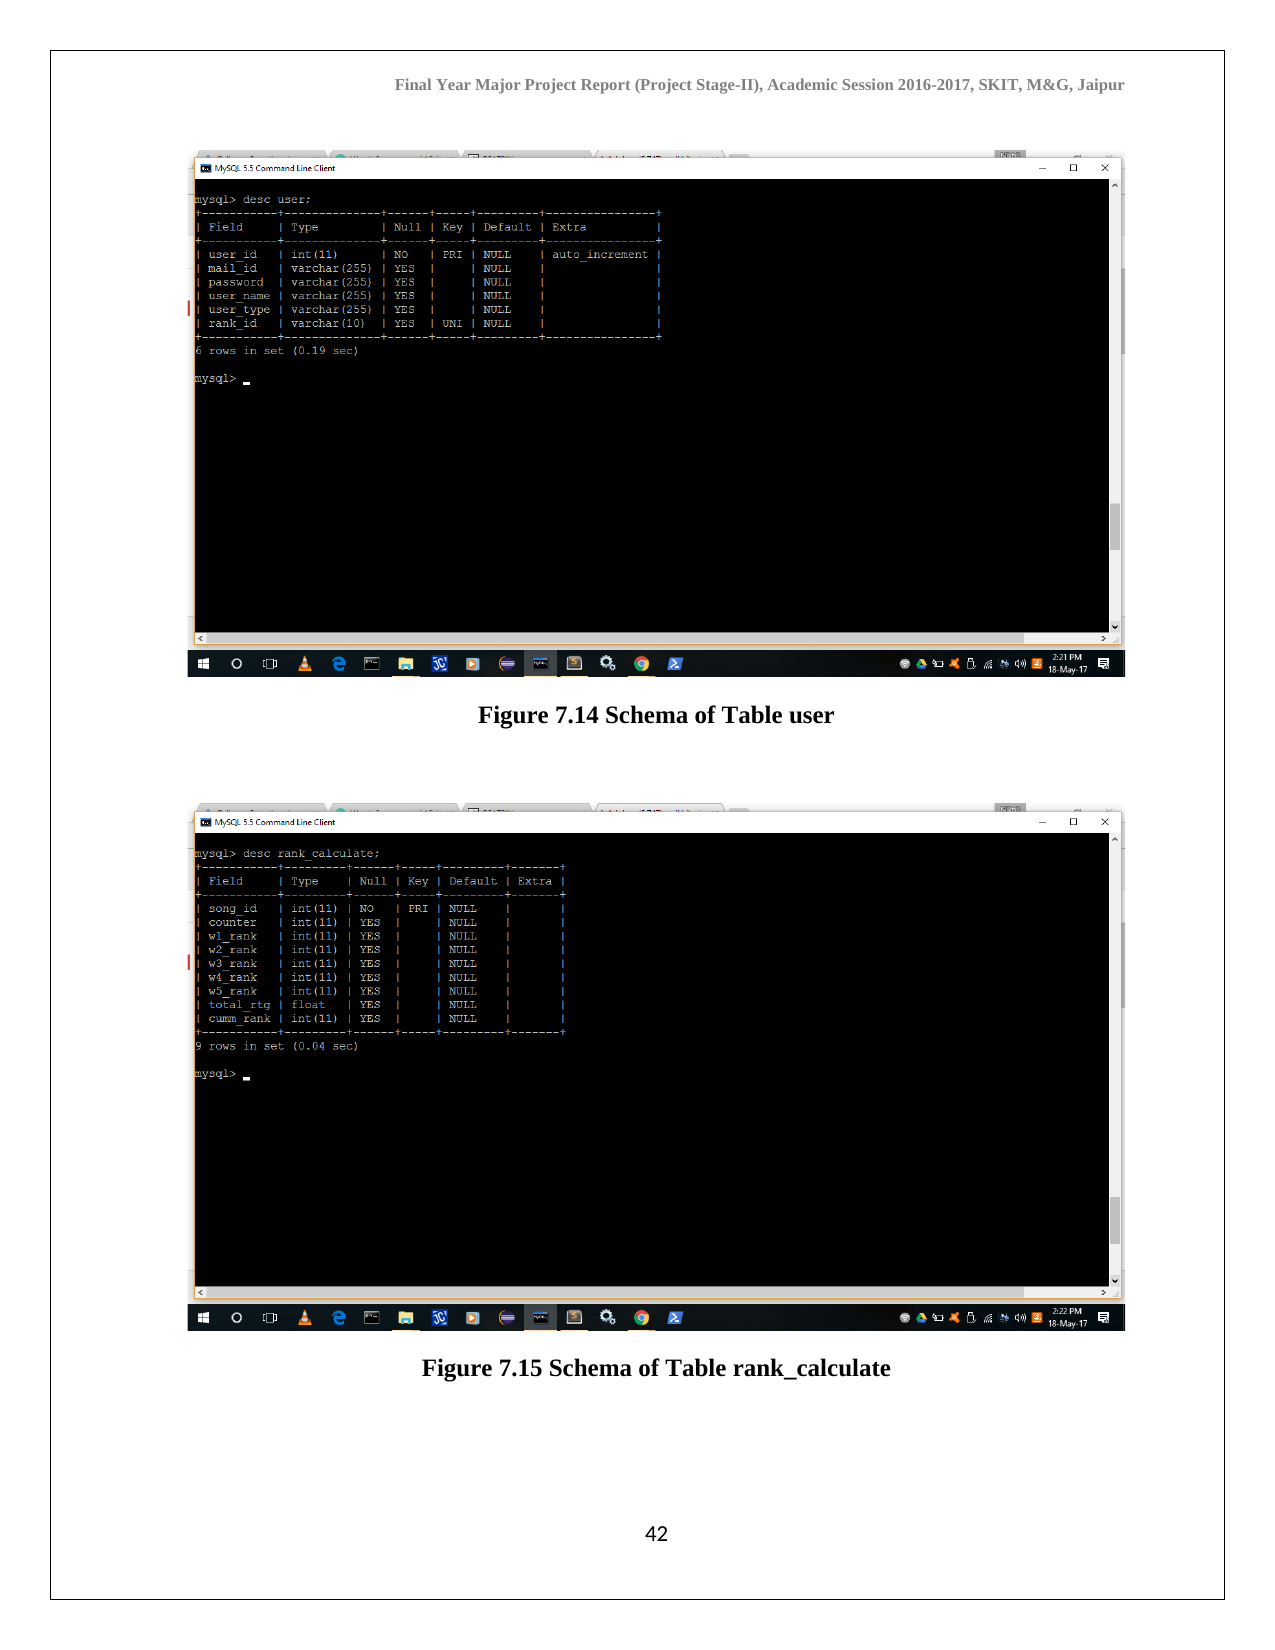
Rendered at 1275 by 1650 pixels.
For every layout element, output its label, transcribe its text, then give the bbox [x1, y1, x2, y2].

text Figure 7.14 Schema of Table user [187, 700, 1125, 729]
picture [187, 150, 1125, 677]
text Figure 7.15 Schema of Table rank_calculate [187, 1353, 1125, 1382]
picture [187, 803, 1125, 1331]
